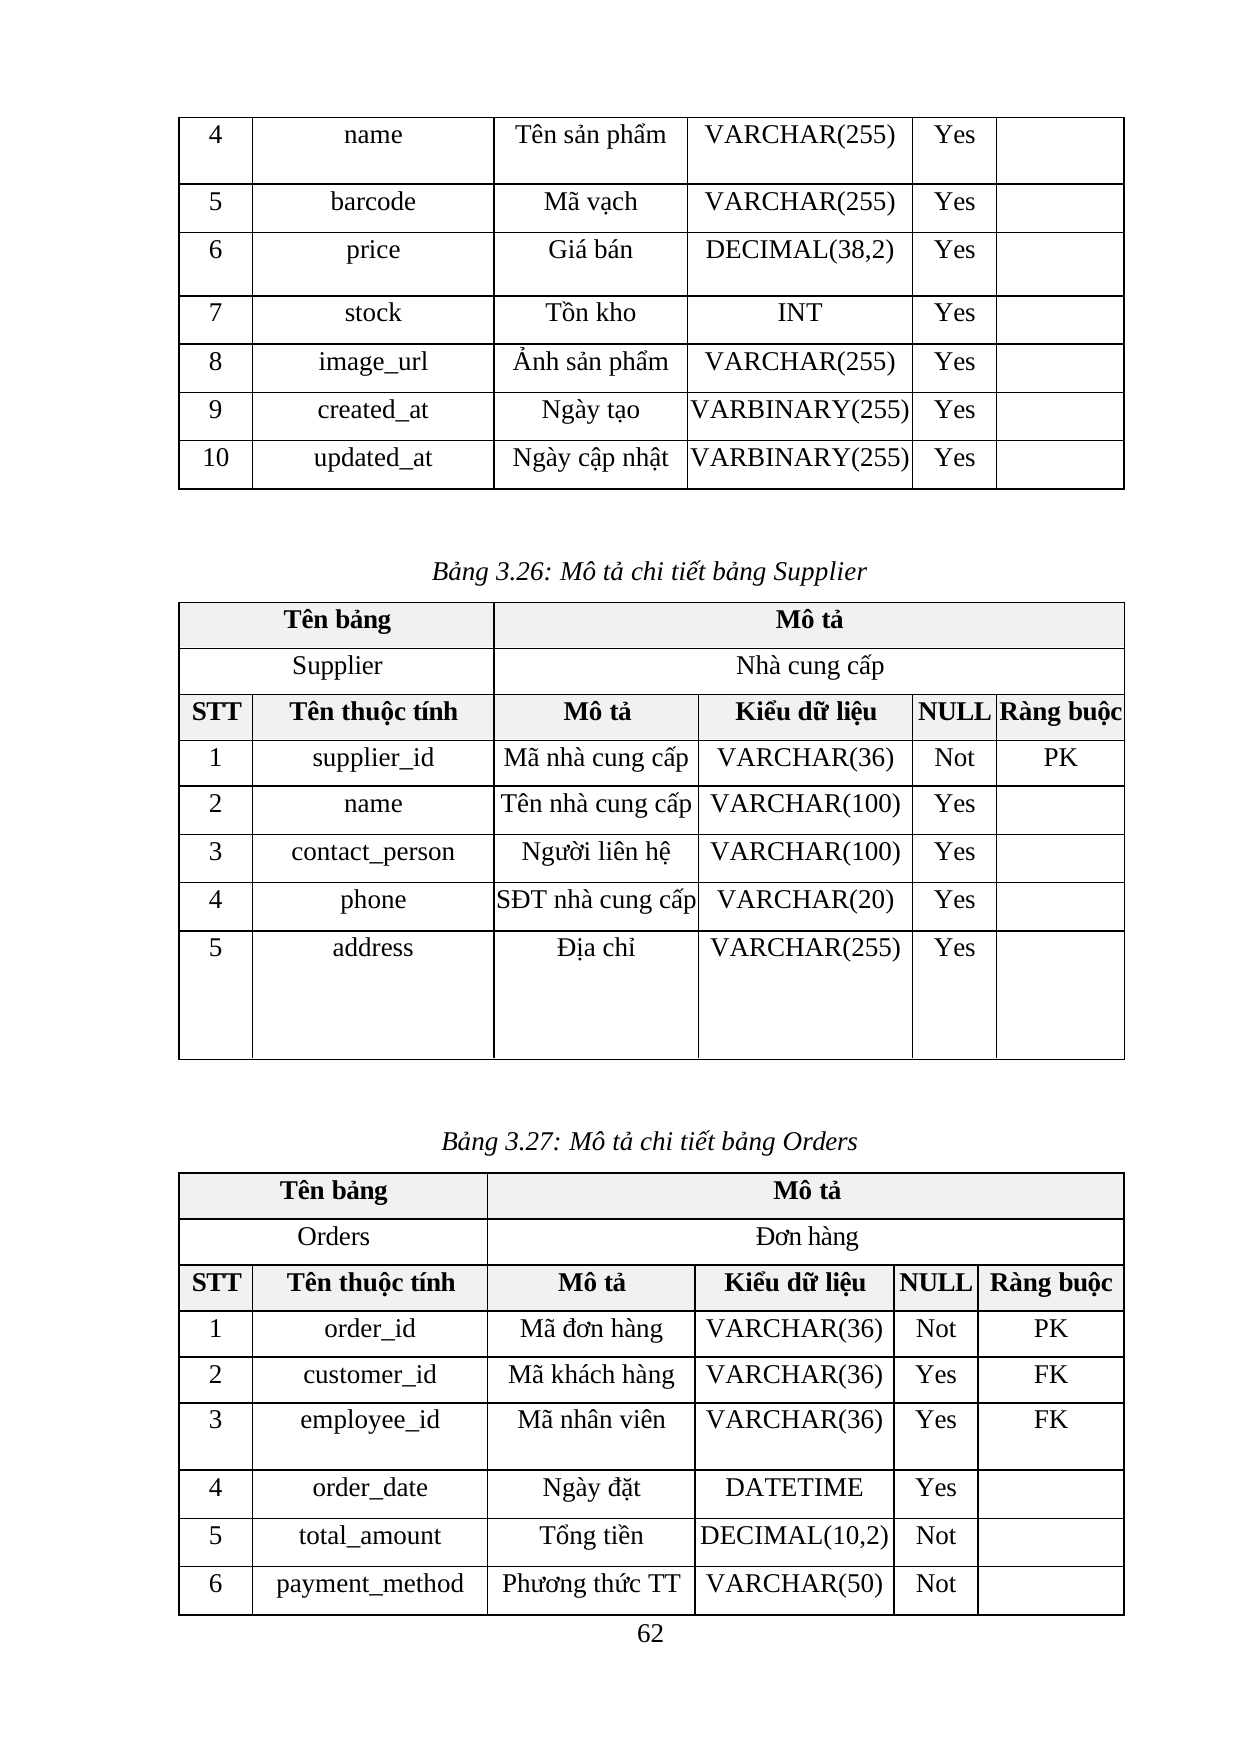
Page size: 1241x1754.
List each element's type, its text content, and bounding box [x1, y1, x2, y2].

table_cell PK [997, 741, 1124, 785]
table_cell [997, 787, 1124, 833]
table_cell DATETIME [696, 1471, 893, 1517]
table_cell Đơn hàng [488, 1220, 1123, 1264]
table_cell Tồn kho [495, 297, 687, 343]
table_cell PK [979, 1312, 1123, 1356]
table_cell NULL [895, 1266, 977, 1310]
table_cell Yes [895, 1404, 977, 1469]
table_cell FK [979, 1358, 1123, 1402]
table_cell Tên thuộc tính [253, 695, 493, 739]
table_header Tên bảng [180, 603, 493, 647]
table_cell [979, 1519, 1123, 1566]
table_cell VARCHAR(36) [699, 741, 912, 785]
table_cell Mã khách hàng [488, 1358, 694, 1402]
table_cell 2 [180, 1358, 252, 1402]
table_cell 5 [180, 932, 252, 1058]
table_cell VARBINARY(255) [688, 441, 912, 488]
table_cell Not [895, 1519, 977, 1566]
table_cell Mã đơn hàng [488, 1312, 694, 1356]
table_header Mô tả [495, 603, 1124, 647]
table_cell Yes [895, 1358, 977, 1402]
table_cell VARCHAR(50) [696, 1567, 893, 1614]
table_cell Yes [913, 118, 996, 183]
table_cell stock [253, 297, 493, 343]
table_cell Yes [913, 297, 996, 343]
table_cell 8 [180, 345, 252, 391]
table_cell Tên thuộc tính [253, 1266, 487, 1310]
table_cell 5 [180, 185, 252, 231]
table_cell barcode [253, 185, 493, 231]
table_cell payment_method [253, 1567, 487, 1614]
table_cell [997, 932, 1124, 1058]
table_cell Ngày tạo [495, 393, 687, 440]
table_cell Yes [913, 835, 996, 882]
table_cell VARCHAR(255) [699, 932, 912, 1058]
table_cell [979, 1471, 1123, 1517]
table_cell Not [895, 1567, 977, 1614]
table_cell Địa chỉ [495, 932, 698, 1058]
table_cell INT [688, 297, 912, 343]
table_cell Tổng tiền [488, 1519, 694, 1566]
table_cell Yes [913, 185, 996, 231]
table_cell VARCHAR(100) [699, 835, 912, 882]
table_cell 7 [180, 297, 252, 343]
table_cell Kiểu dữ liệu [699, 695, 912, 739]
table_header Tên bảng [180, 1174, 487, 1218]
table_cell 2 [180, 787, 252, 833]
table_cell VARCHAR(255) [688, 345, 912, 391]
table_cell Giá bán [495, 233, 687, 295]
table_cell Not [913, 741, 996, 785]
table_cell Yes [913, 932, 996, 1058]
table_cell [979, 1567, 1123, 1614]
table_cell [997, 835, 1124, 882]
table_cell [997, 345, 1123, 391]
table_cell price [253, 233, 493, 295]
table_cell STT [180, 1266, 252, 1310]
table_cell order_id [253, 1312, 487, 1356]
table_cell Ngày cập nhật [495, 441, 687, 488]
table_cell [997, 118, 1123, 183]
table_cell VARCHAR(36) [696, 1358, 893, 1402]
table_cell 4 [180, 118, 252, 183]
table_cell contact_person [253, 835, 493, 882]
table_cell VARCHAR(36) [696, 1404, 893, 1469]
table_cell Phương thức TT [488, 1567, 694, 1614]
text Bảng 3.27: Mô tả chi tiết bảng Orders [164, 1125, 1137, 1157]
table_cell 1 [180, 1312, 252, 1356]
table_cell Mô tả [488, 1266, 694, 1310]
table_cell created_at [253, 393, 493, 440]
table_cell 4 [180, 883, 252, 930]
table_cell address [253, 932, 493, 1058]
table_cell image_url [253, 345, 493, 391]
table_cell VARCHAR(255) [688, 118, 912, 183]
table_cell Người liên hệ [495, 835, 698, 882]
table_cell Yes [913, 441, 996, 488]
table_cell customer_id [253, 1358, 487, 1402]
table_cell 10 [180, 441, 252, 488]
table_cell Yes [895, 1471, 977, 1517]
table_cell DECIMAL(10,2) [696, 1519, 893, 1566]
table_cell VARCHAR(36) [696, 1312, 893, 1356]
table_cell Ngày đặt [488, 1471, 694, 1517]
table_cell 5 [180, 1519, 252, 1566]
table_cell name [253, 118, 493, 183]
table_cell [997, 185, 1123, 231]
table_cell 6 [180, 1567, 252, 1614]
table_cell Yes [913, 233, 996, 295]
table_cell FK [979, 1404, 1123, 1469]
table_cell Yes [913, 787, 996, 833]
table_cell Mô tả [495, 695, 698, 739]
table_cell STT [180, 695, 252, 739]
table_cell total_amount [253, 1519, 487, 1566]
table_cell [997, 393, 1123, 440]
table_cell Yes [913, 883, 996, 930]
table_cell 6 [180, 233, 252, 295]
table_cell Kiểu dữ liệu [696, 1266, 893, 1310]
table_cell Ràng buộc [997, 695, 1124, 739]
table_cell Mã nhà cung cấp [495, 741, 698, 785]
table_cell phone [253, 883, 493, 930]
table_cell [997, 441, 1123, 488]
table_cell updated_at [253, 441, 493, 488]
table_cell Mã nhân viên [488, 1404, 694, 1469]
table_cell Yes [913, 393, 996, 440]
table_cell NULL [913, 695, 996, 739]
table_cell Yes [913, 345, 996, 391]
table_cell 1 [180, 741, 252, 785]
table_cell supplier_id [253, 741, 493, 785]
table_header Mô tả [488, 1174, 1123, 1218]
table_cell 3 [180, 1404, 252, 1469]
table_cell [997, 233, 1123, 295]
table_cell VARCHAR(255) [688, 185, 912, 231]
table_cell 3 [180, 835, 252, 882]
table_cell 9 [180, 393, 252, 440]
table_cell Ràng buộc [979, 1266, 1123, 1310]
table_cell Nhà cung cấp [495, 649, 1124, 693]
table_cell Mã vạch [495, 185, 687, 231]
table_cell SĐT nhà cung cấp [495, 883, 698, 930]
table_cell VARBINARY(255) [688, 393, 912, 440]
table_cell [997, 883, 1124, 930]
table_cell Orders [180, 1220, 487, 1264]
table_cell name [253, 787, 493, 833]
table_cell Not [895, 1312, 977, 1356]
table_cell VARCHAR(100) [699, 787, 912, 833]
text Bảng 3.26: Mô tả chi tiết bảng Supplier [164, 555, 1137, 586]
table_cell Ảnh sản phẩm [495, 345, 687, 391]
table_cell DECIMAL(38,2) [688, 233, 912, 295]
table_cell [997, 297, 1123, 343]
table_cell 4 [180, 1471, 252, 1517]
table_cell Supplier [180, 649, 493, 693]
table_cell VARCHAR(20) [699, 883, 912, 930]
table_cell order_date [253, 1471, 487, 1517]
table_cell employee_id [253, 1404, 487, 1469]
table_cell Tên nhà cung cấp [495, 787, 698, 833]
table_cell Tên sản phẩm [495, 118, 687, 183]
